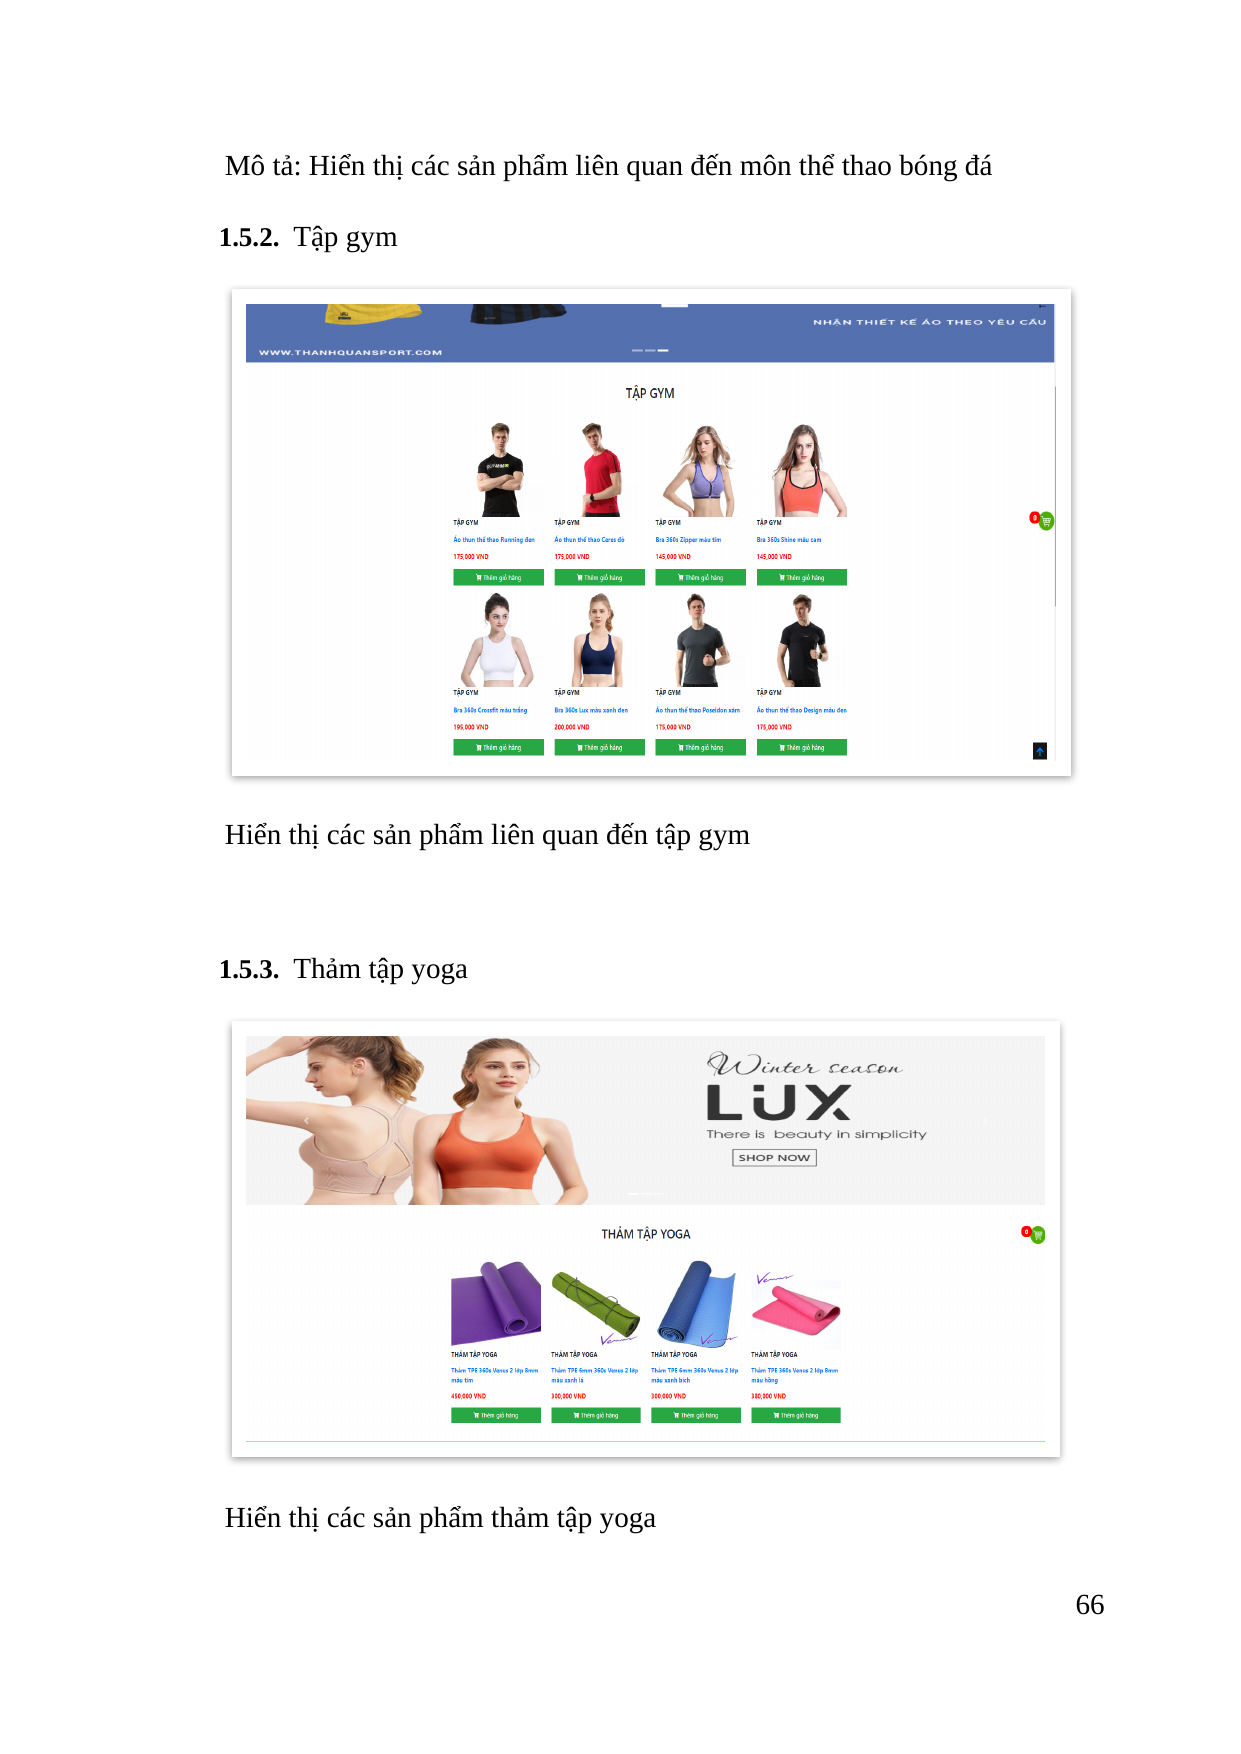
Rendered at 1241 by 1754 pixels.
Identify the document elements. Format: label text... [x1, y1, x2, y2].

text Hiển thị các sản phẩm thảm tập yoga [224, 1500, 1104, 1533]
picture [246, 304, 1056, 761]
subtitle Tập gym [218, 219, 1104, 252]
text Mô tả: Hiển thị các sản phẩm liên quan đến môn thể thao bóng đá [224, 148, 1104, 181]
subtitle Thảm tập yoga [218, 951, 1104, 985]
picture [246, 1036, 1045, 1442]
text Hiển thị các sản phẩm liên quan đến tập gym [224, 817, 1104, 851]
